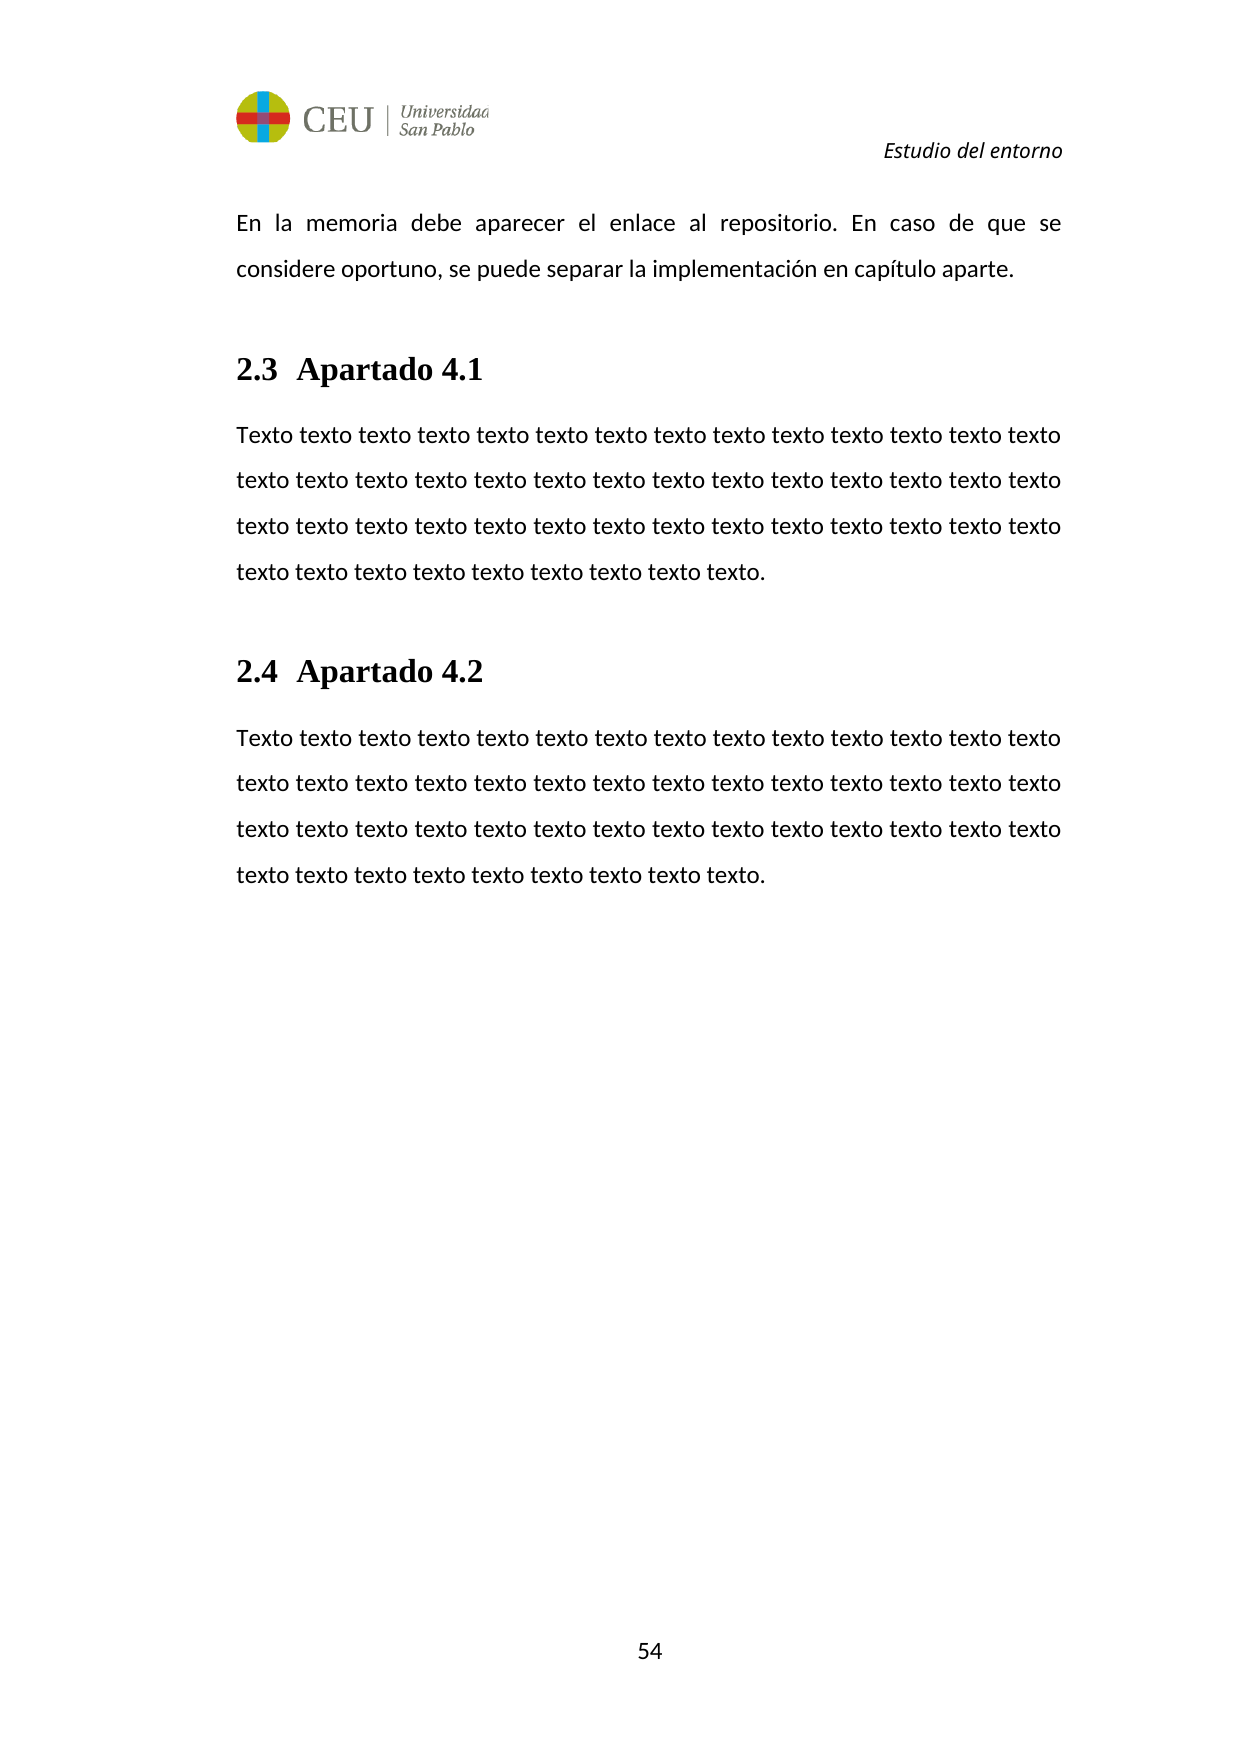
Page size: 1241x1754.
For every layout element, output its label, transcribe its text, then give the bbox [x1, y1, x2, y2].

picture [235, 89, 489, 143]
subtitle Apartado 4.2 [236, 652, 1063, 690]
text Texto texto texto texto texto texto texto texto texto texto texto texto texto texto texto texto texto texto texto texto texto texto texto texto texto texto texto texto texto texto texto texto texto texto texto texto texto texto texto texto texto texto texto texto texto texto texto texto texto texto texto. [236, 722, 1063, 889]
subtitle Apartado 4.1 [236, 349, 1063, 387]
text En la memoria debe aparecer el enlace al repositorio. En caso de que se considere oportuno, se puede separar la implementación en capítulo aparte. [236, 207, 1063, 283]
text Texto texto texto texto texto texto texto texto texto texto texto texto texto texto texto texto texto texto texto texto texto texto texto texto texto texto texto texto texto texto texto texto texto texto texto texto texto texto texto texto texto texto texto texto texto texto texto texto texto texto texto. [236, 419, 1063, 586]
